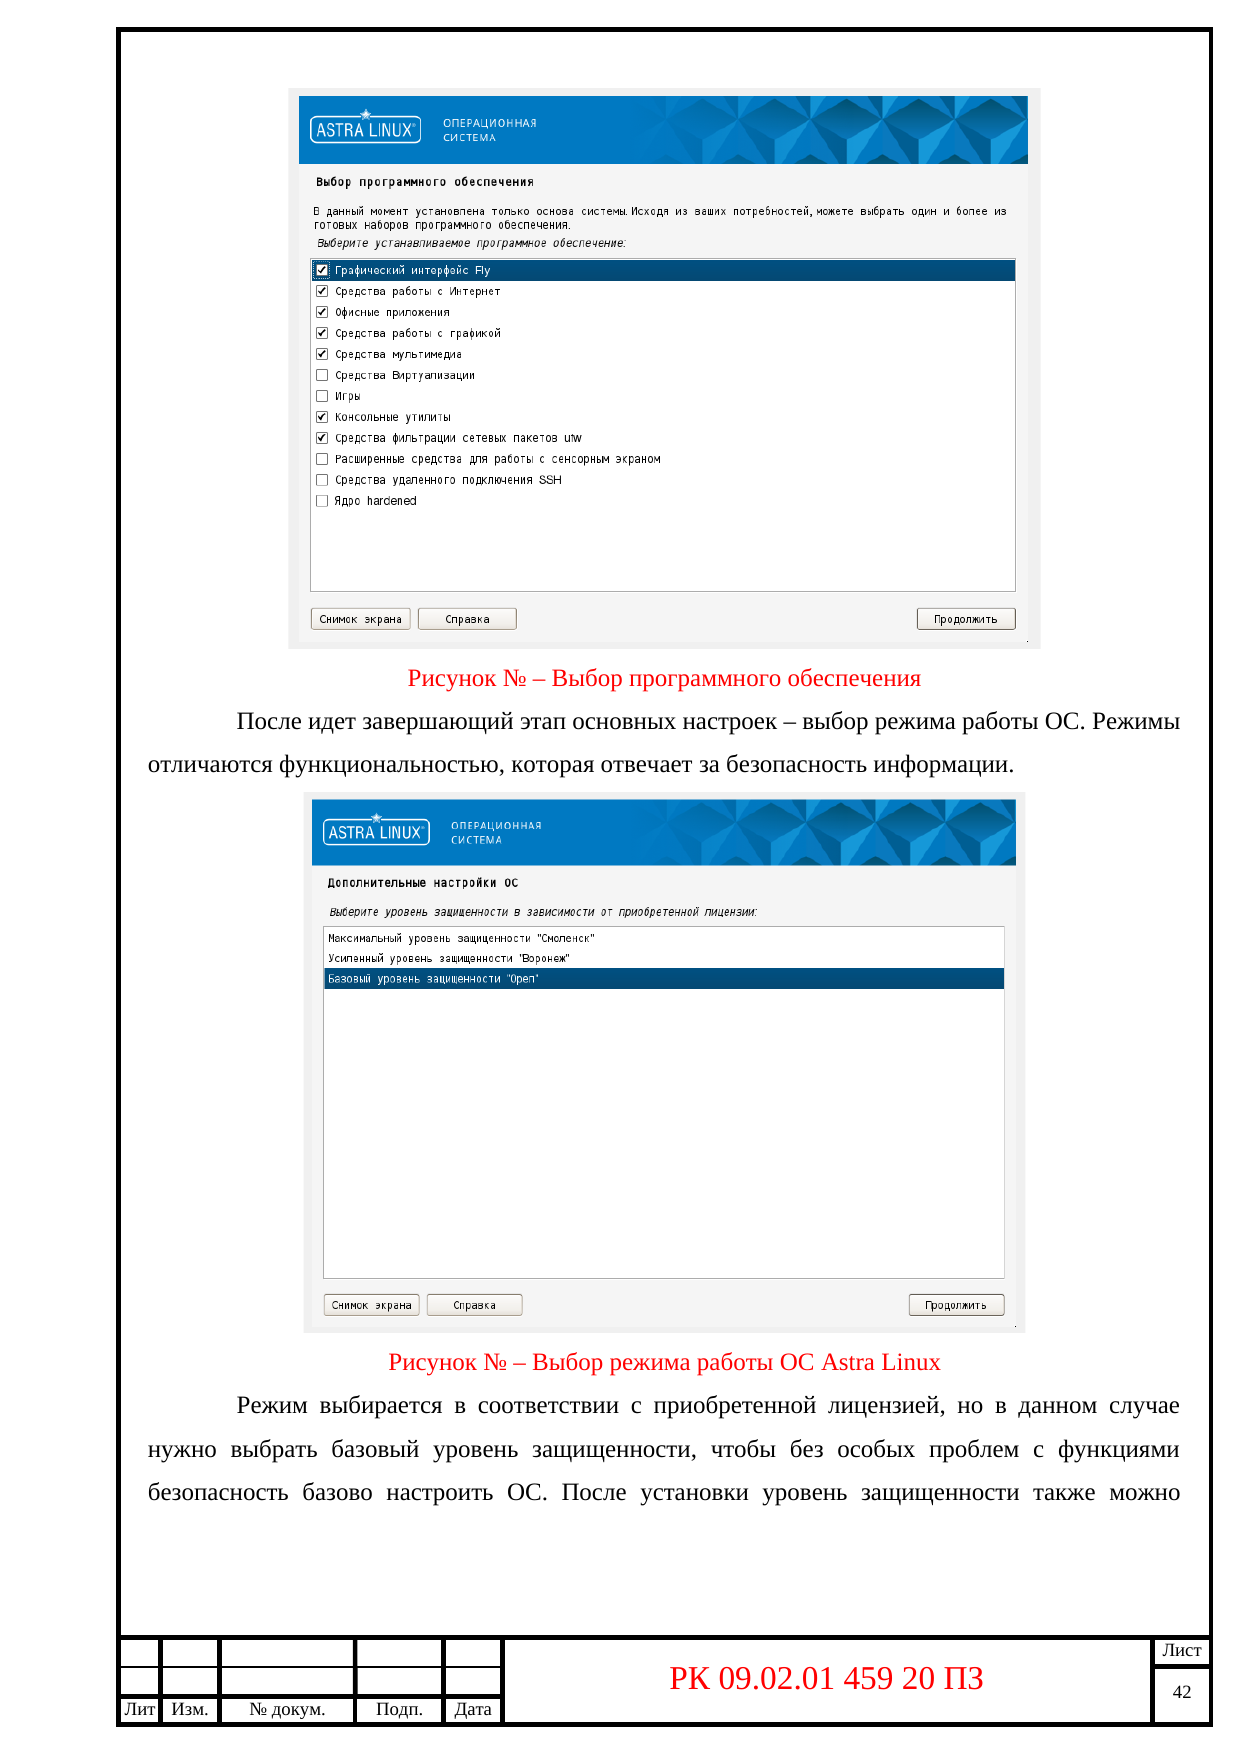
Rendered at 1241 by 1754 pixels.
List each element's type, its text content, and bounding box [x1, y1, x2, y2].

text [148, 1391, 1181, 1506]
text Рисунок № – Выбор программного обеспечения [148, 663, 1181, 692]
text После идет завершающий этап основных настроек – выбор режима работы ОС. Режимы отличаются функциональностью, которая отвечает за безопасность информации. [148, 706, 1181, 778]
picture [288, 88, 1041, 649]
picture [303, 792, 1026, 1333]
text Рисунок № – Выбор режима работы ОС Astra Linux [148, 1347, 1181, 1376]
